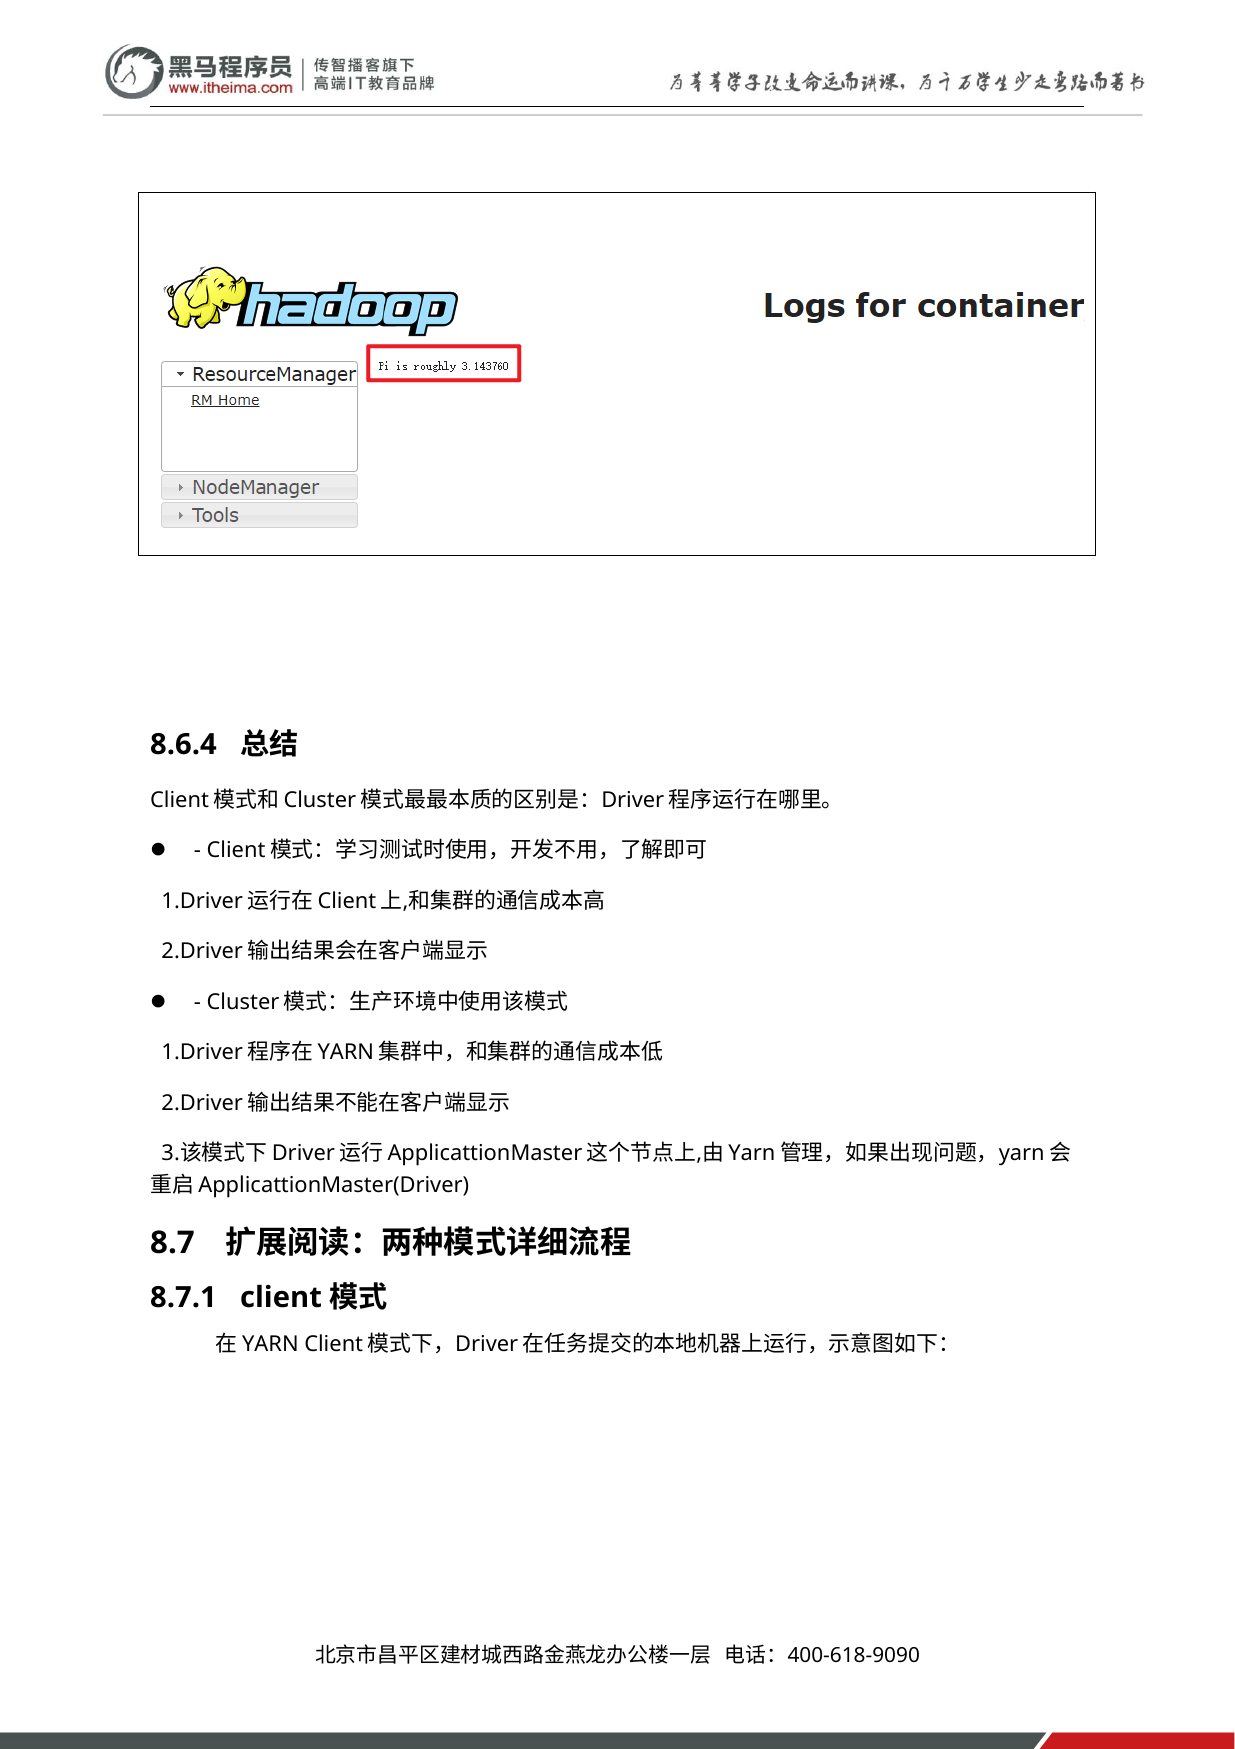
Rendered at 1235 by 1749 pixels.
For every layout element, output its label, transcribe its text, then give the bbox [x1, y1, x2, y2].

list - Cluster模式：生产环境中使用该模式 [150, 984, 1084, 1015]
text Client模式和Cluster模式最最本质的区别是：Driver程序运行在哪里。 [150, 782, 1084, 813]
subtitle 总结 [150, 720, 1084, 763]
subtitle client 模式 [150, 1273, 1084, 1316]
text 1.Driver运行在Client上,和集群的通信成本高 [150, 883, 1084, 914]
text 在YARN Client模式下，Driver在任务提交的本地机器上运行，示意图如下： [150, 1326, 1084, 1358]
picture [0, 1673, 1235, 1749]
picture [0, 0, 1235, 123]
table_cell 结果如下： [139, 193, 1095, 555]
text 1.Driver程序在YARN集群中，和集群的通信成本低 [150, 1034, 1084, 1066]
subtitle 扩展阅读：两种模式详细流程 [150, 1217, 1084, 1263]
text 3.该模式下Driver运行ApplicattionMaster这个节点上,由Yarn管理，如果出现问题，yarn会重启ApplicattionMaster(Driver) [150, 1135, 1084, 1199]
text 2.Driver输出结果不能在客户端显示 [150, 1085, 1084, 1116]
text 2.Driver输出结果会在客户端显示 [150, 933, 1084, 965]
list - Client模式：学习测试时使用，开发不用，了解即可 [150, 832, 1084, 864]
picture [150, 260, 1085, 537]
